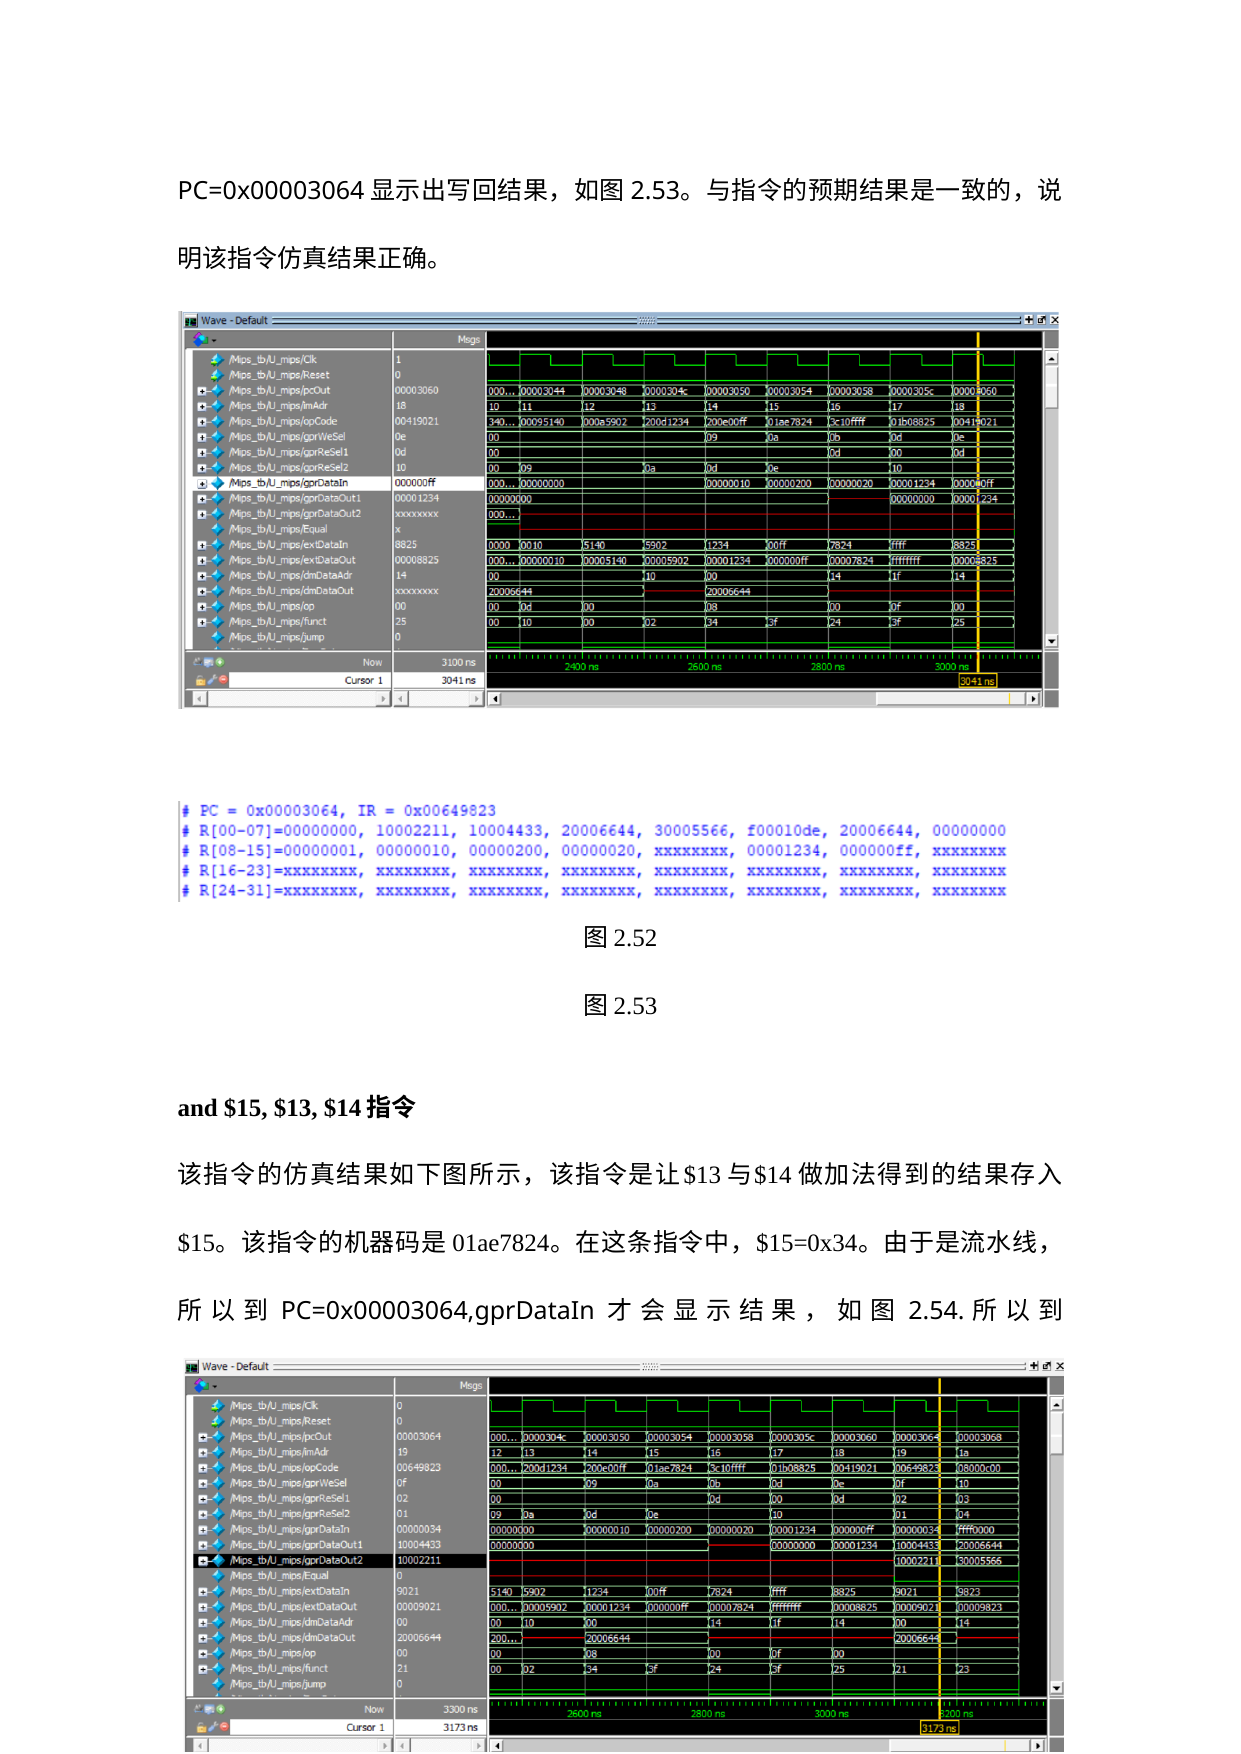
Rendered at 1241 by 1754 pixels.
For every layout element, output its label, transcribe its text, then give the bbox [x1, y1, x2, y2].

picture [177, 801, 1059, 901]
text and $15, $13, $14指令 [177, 1071, 1063, 1139]
text 图2.53 [177, 969, 1063, 1037]
picture [177, 311, 1059, 709]
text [177, 154, 1063, 290]
picture [182, 1357, 1064, 1751]
